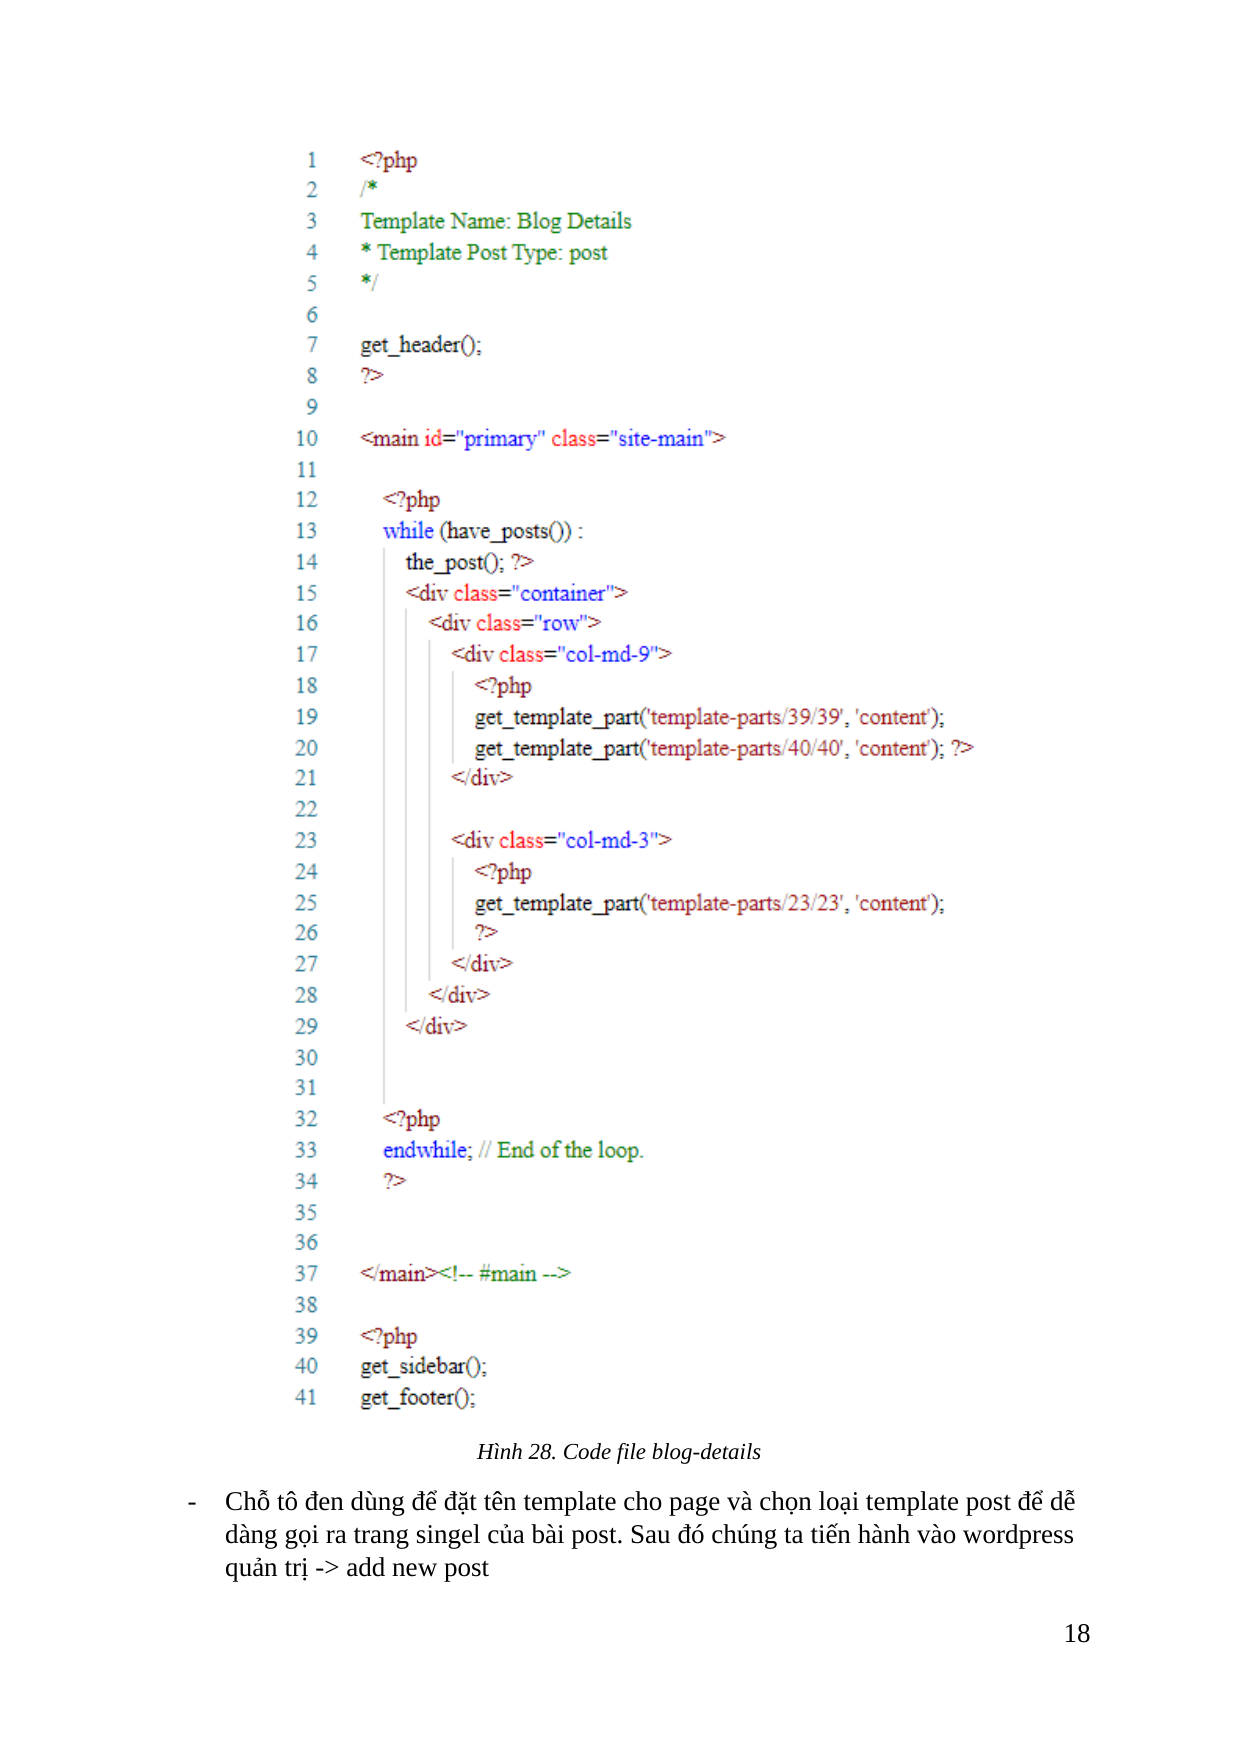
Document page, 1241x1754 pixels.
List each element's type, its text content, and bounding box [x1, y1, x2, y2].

picture [267, 150, 1049, 1419]
list Chỗ tô đen dùng để đặt tên template cho page và chọn loại template post để dễ dàng gọi ra trang singel của bài post. Sau đó chúng ta tiến hành vào wordpress quản trị -> add new post [187, 1485, 1090, 1582]
